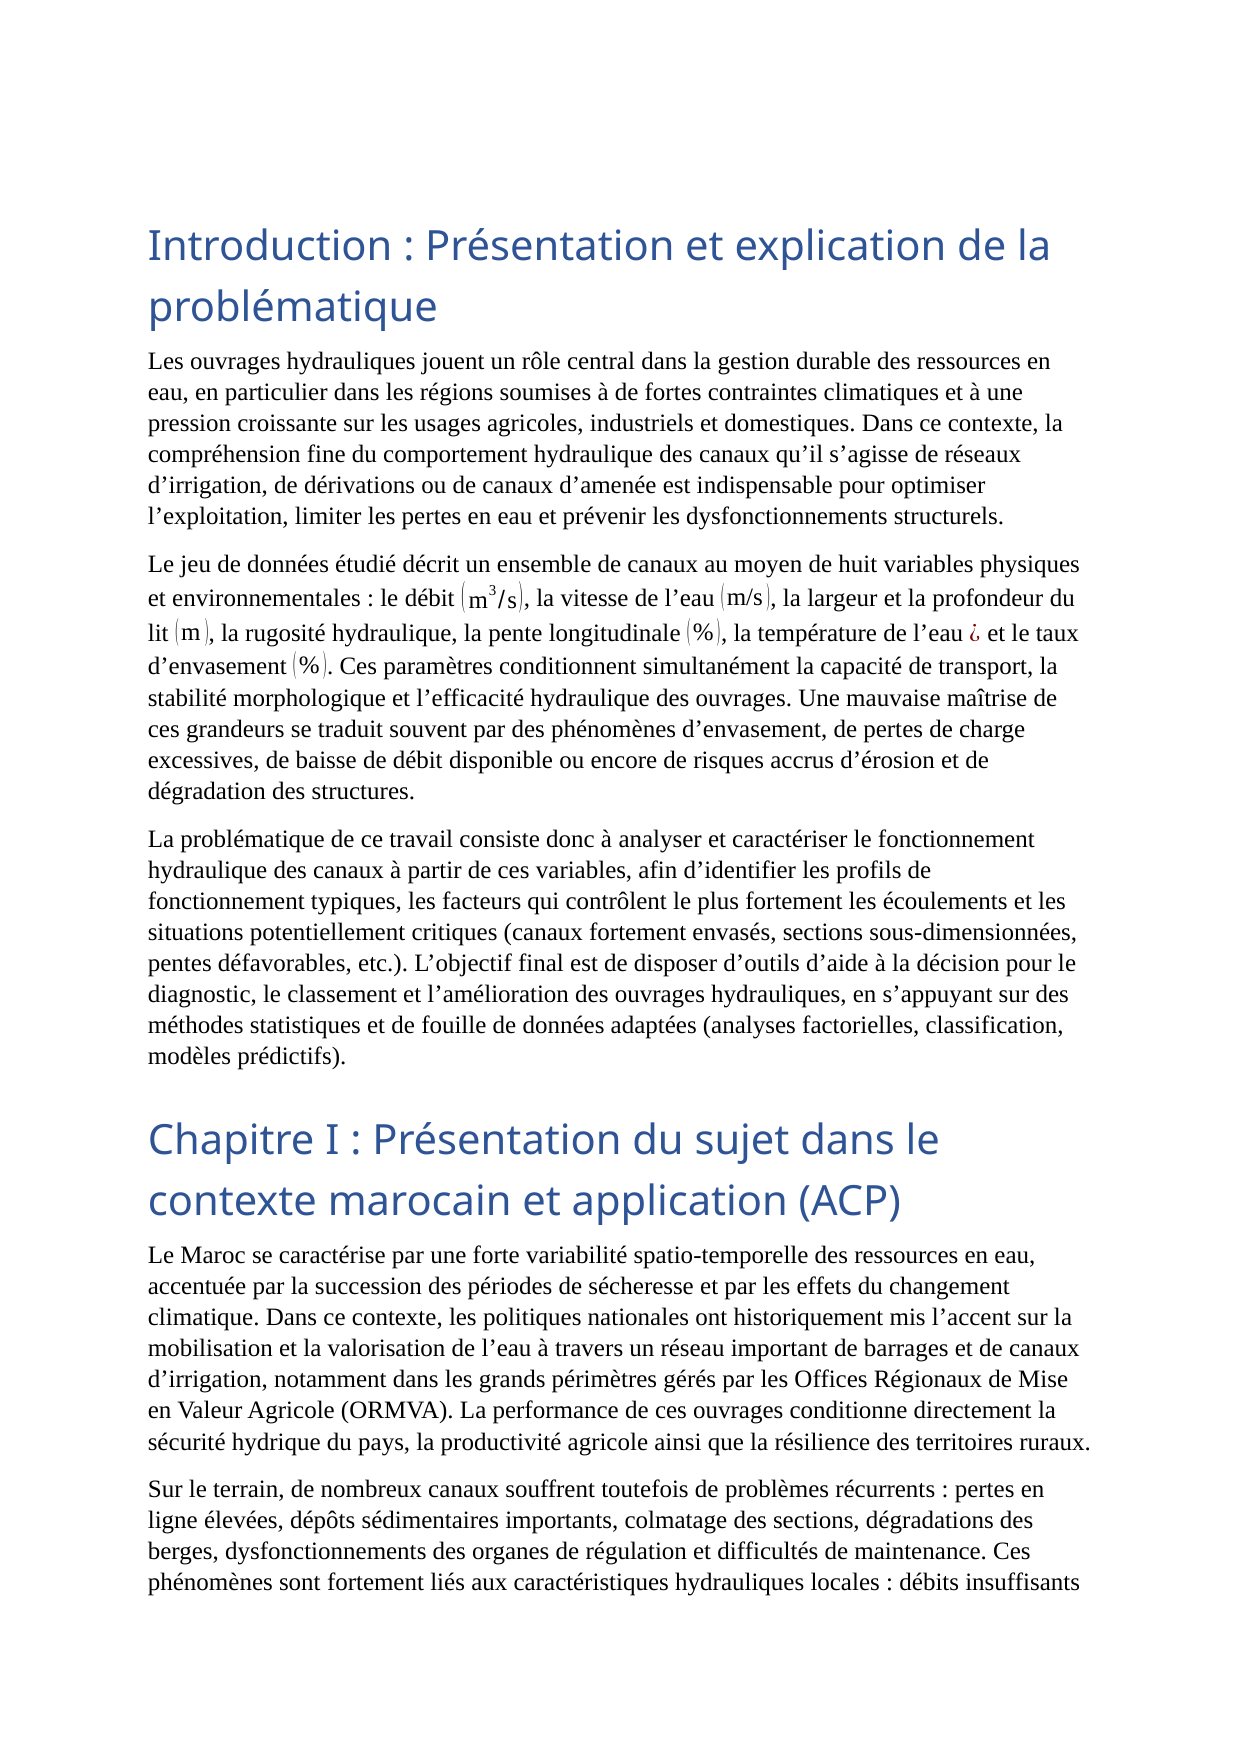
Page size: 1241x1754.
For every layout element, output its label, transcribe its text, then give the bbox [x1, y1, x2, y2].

text Les ouvrages hydrauliques jouent un rôle central dans la gestion durable des ressources en eau, en particulier dans les régions soumises à de fortes contraintes climatiques et à une pression croissante sur les usages agricoles, industriels et domestiques. Dans ce contexte, la compréhension fine du comportement hydraulique des canaux qu’il s’agisse de réseaux d’irrigation, de dérivations ou de canaux d’amenée est indispensable pour optimiser l’exploitation, limiter les pertes en eau et prévenir les dysfonctionnements structurels. [148, 346, 1093, 530]
text Le Maroc se caractérise par une forte variabilité spatio-temporelle des ressources en eau, accentuée par la succession des périodes de sécheresse et par les effets du changement climatique. Dans ce contexte, les politiques nationales ont historiquement mis l’accent sur la mobilisation et la valorisation de l’eau à travers un réseau important de barrages et de canaux d’irrigation, notamment dans les grands périmètres gérés par les Offices Régionaux de Mise en Valeur Agricole (ORMVA). La performance de ces ouvrages conditionne directement la sécurité hydrique du pays, la productivité agricole ainsi que la résilience des territoires ruraux. [148, 1240, 1093, 1455]
text Le jeu de données étudié décrit un ensemble de canaux au moyen de huit variables physiques et environnementales : le débit , la vitesse de l’eau , la largeur et la profondeur du lit , la rugosité hydraulique, la pente longitudinale , la température de l’eau et le taux d’envasement . Ces paramètres conditionnent simultanément la capacité de transport, la stabilité morphologique et l’efficacité hydraulique des ouvrages. Une mauvaise maîtrise de ces grandeurs se traduit souvent par des phénomènes d’envasement, de pertes de charge excessives, de baisse de débit disponible ou encore de risques accrus d’érosion et de dégradation des structures. [148, 549, 1093, 805]
text La problématique de ce travail consiste donc à analyser et caractériser le fonctionnement hydraulique des canaux à partir de ces variables, afin d’identifier les profils de fonctionnement typiques, les facteurs qui contrôlent le plus fortement les écoulements et les situations potentiellement critiques (canaux fortement envasés, sections sous-dimensionnées, pentes défavorables, etc.). L’objectif final est de disposer d’outils d’aide à la décision pour le diagnostic, le classement et l’amélioration des ouvrages hydrauliques, en s’appuyant sur des méthodes statistiques et de fouille de données adaptées (analyses factorielles, classification, modèles prédictifs). [148, 824, 1093, 1070]
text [148, 1474, 1093, 1596]
subtitle Chapitre I : Présentation du sujet dans le contexte marocain et application (ACP) [148, 1109, 1093, 1227]
subtitle Introduction : Présentation et explication de la problématique [148, 215, 1093, 333]
